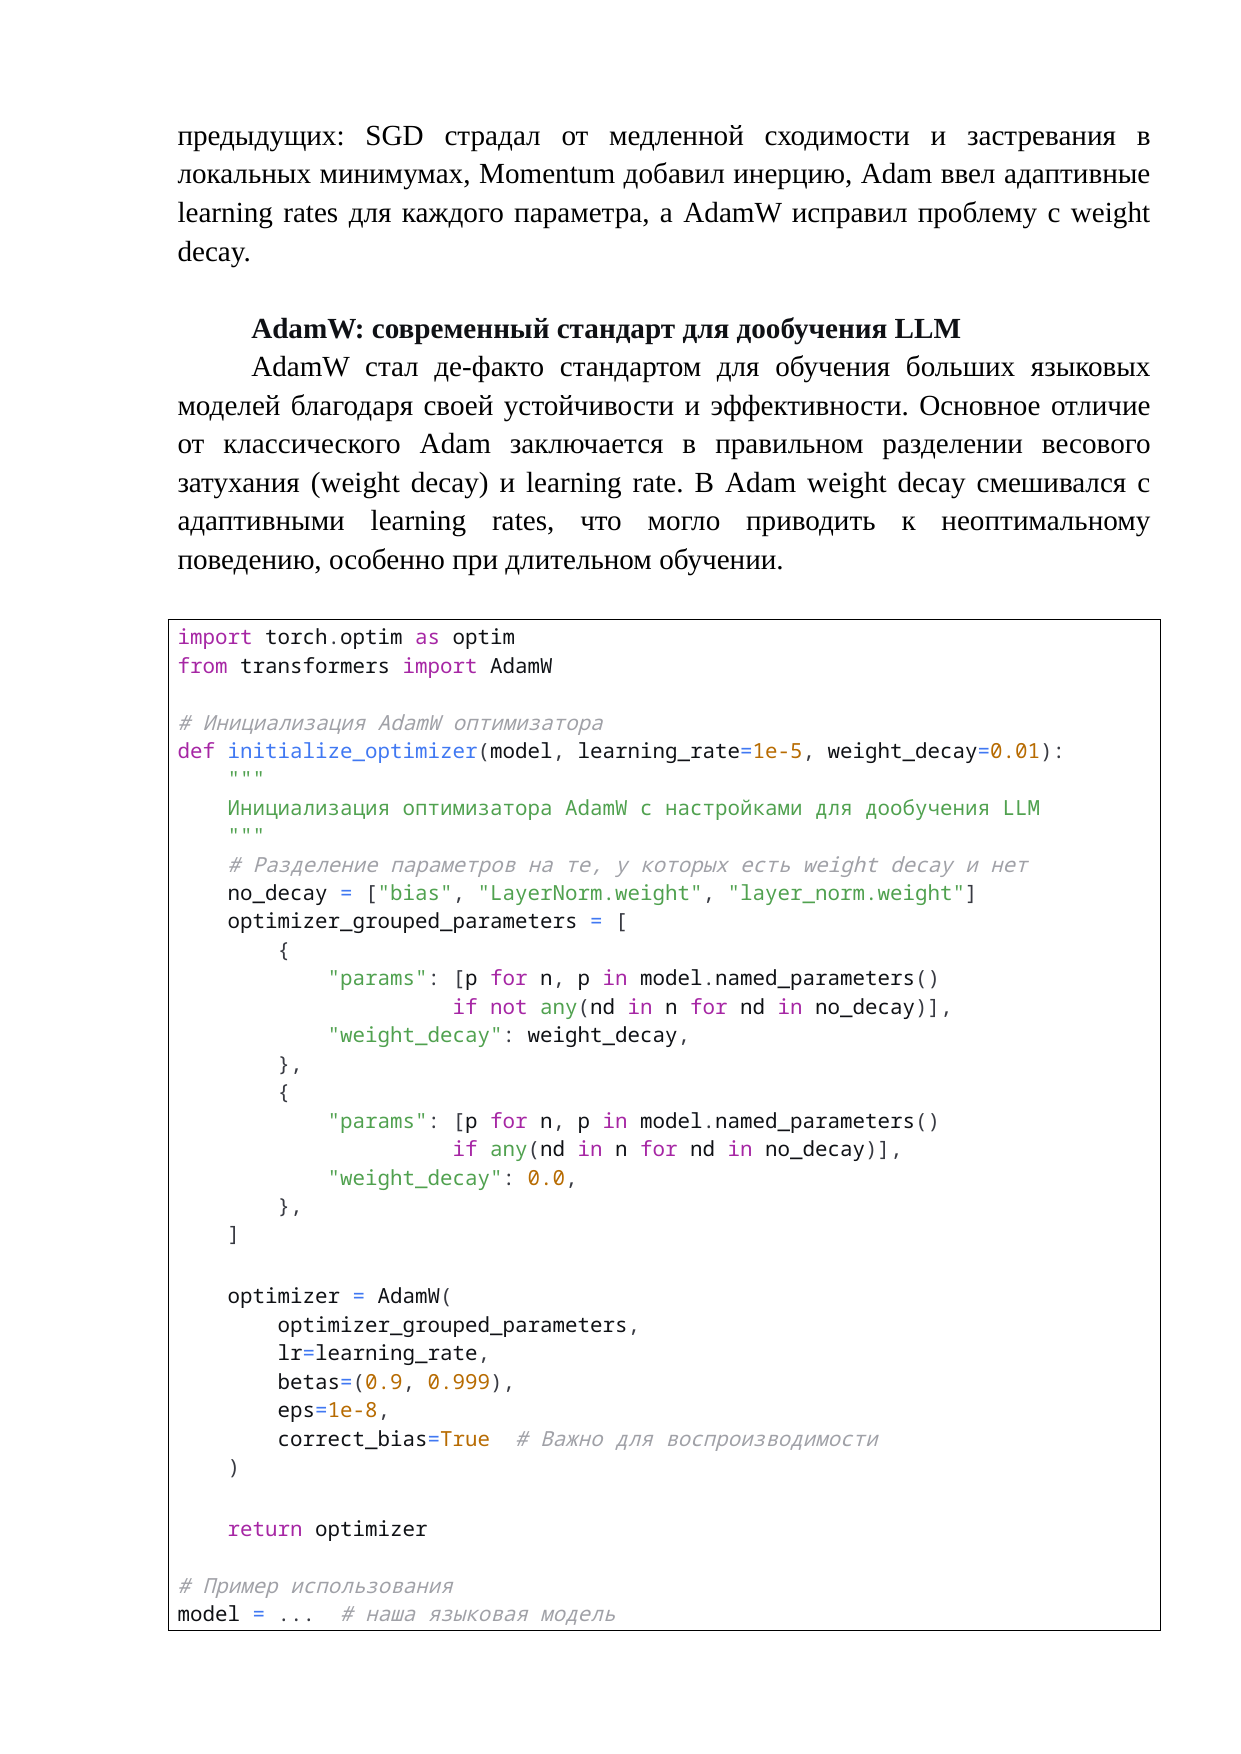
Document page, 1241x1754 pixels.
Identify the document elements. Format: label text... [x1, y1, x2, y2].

text return optimizer [177, 1514, 1152, 1542]
text import torch.optim as optim [169, 620, 1160, 651]
text }, [177, 1049, 1152, 1077]
text no_decay = ["bias", "LayerNorm.weight", "layer_norm.weight"] [177, 878, 1152, 907]
text def initialize_optimizer(model, learning_rate=1e-5, weight_decay=0.01): [177, 736, 1152, 764]
text from transformers import AdamW [177, 651, 1152, 679]
text Инициализация оптимизатора AdamW с настройками для дообучения LLM [177, 793, 1152, 821]
text # Разделение параметров на те, у которых есть weight decay и нет [177, 850, 1152, 878]
text { [177, 1077, 1152, 1106]
text AdamW: современный стандарт для дообучения LLM [177, 311, 1152, 344]
text if not any(nd in n for nd in no_decay)], [177, 992, 1152, 1020]
text }, [177, 1191, 1152, 1219]
text lr=learning_rate, [177, 1338, 1152, 1367]
text ) [177, 1452, 1152, 1481]
text optimizer = AdamW( [177, 1281, 1152, 1310]
text ] [177, 1219, 1152, 1248]
text { [177, 935, 1152, 963]
text betas=(0.9, 0.999), [177, 1367, 1152, 1395]
text "weight_decay": 0.0, [177, 1163, 1152, 1191]
text AdamW стал де-факто стандартом для обучения больших языковых моделей благодаря своей устойчивости и эффективности. Основное отличие от классического Adam заключается в правильном разделении весового затухания (weight decay) и learning rate. В Adam weight decay смешивался с адаптивными learning rates, что могло приводить к неоптимальному поведению, особенно при длительном обучении. [177, 349, 1152, 576]
text correct_bias=True # Важно для воспроизводимости [177, 1424, 1152, 1452]
text """ [177, 764, 1152, 793]
text model = ... # наша языковая модель [169, 1596, 1160, 1630]
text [177, 118, 1152, 267]
text "weight_decay": weight_decay, [177, 1020, 1152, 1049]
text if any(nd in n for nd in no_decay)], [177, 1134, 1152, 1163]
text optimizer_grouped_parameters = [ [177, 907, 1152, 935]
text optimizer_grouped_parameters, [177, 1310, 1152, 1338]
text # Инициализация AdamW оптимизатора [177, 708, 1152, 736]
text "params": [p for n, p in model.named_parameters() [177, 963, 1152, 992]
text """ [177, 821, 1152, 850]
text "params": [p for n, p in model.named_parameters() [177, 1106, 1152, 1134]
text # Пример использования [177, 1571, 1152, 1596]
text eps=1e-8, [177, 1395, 1152, 1424]
